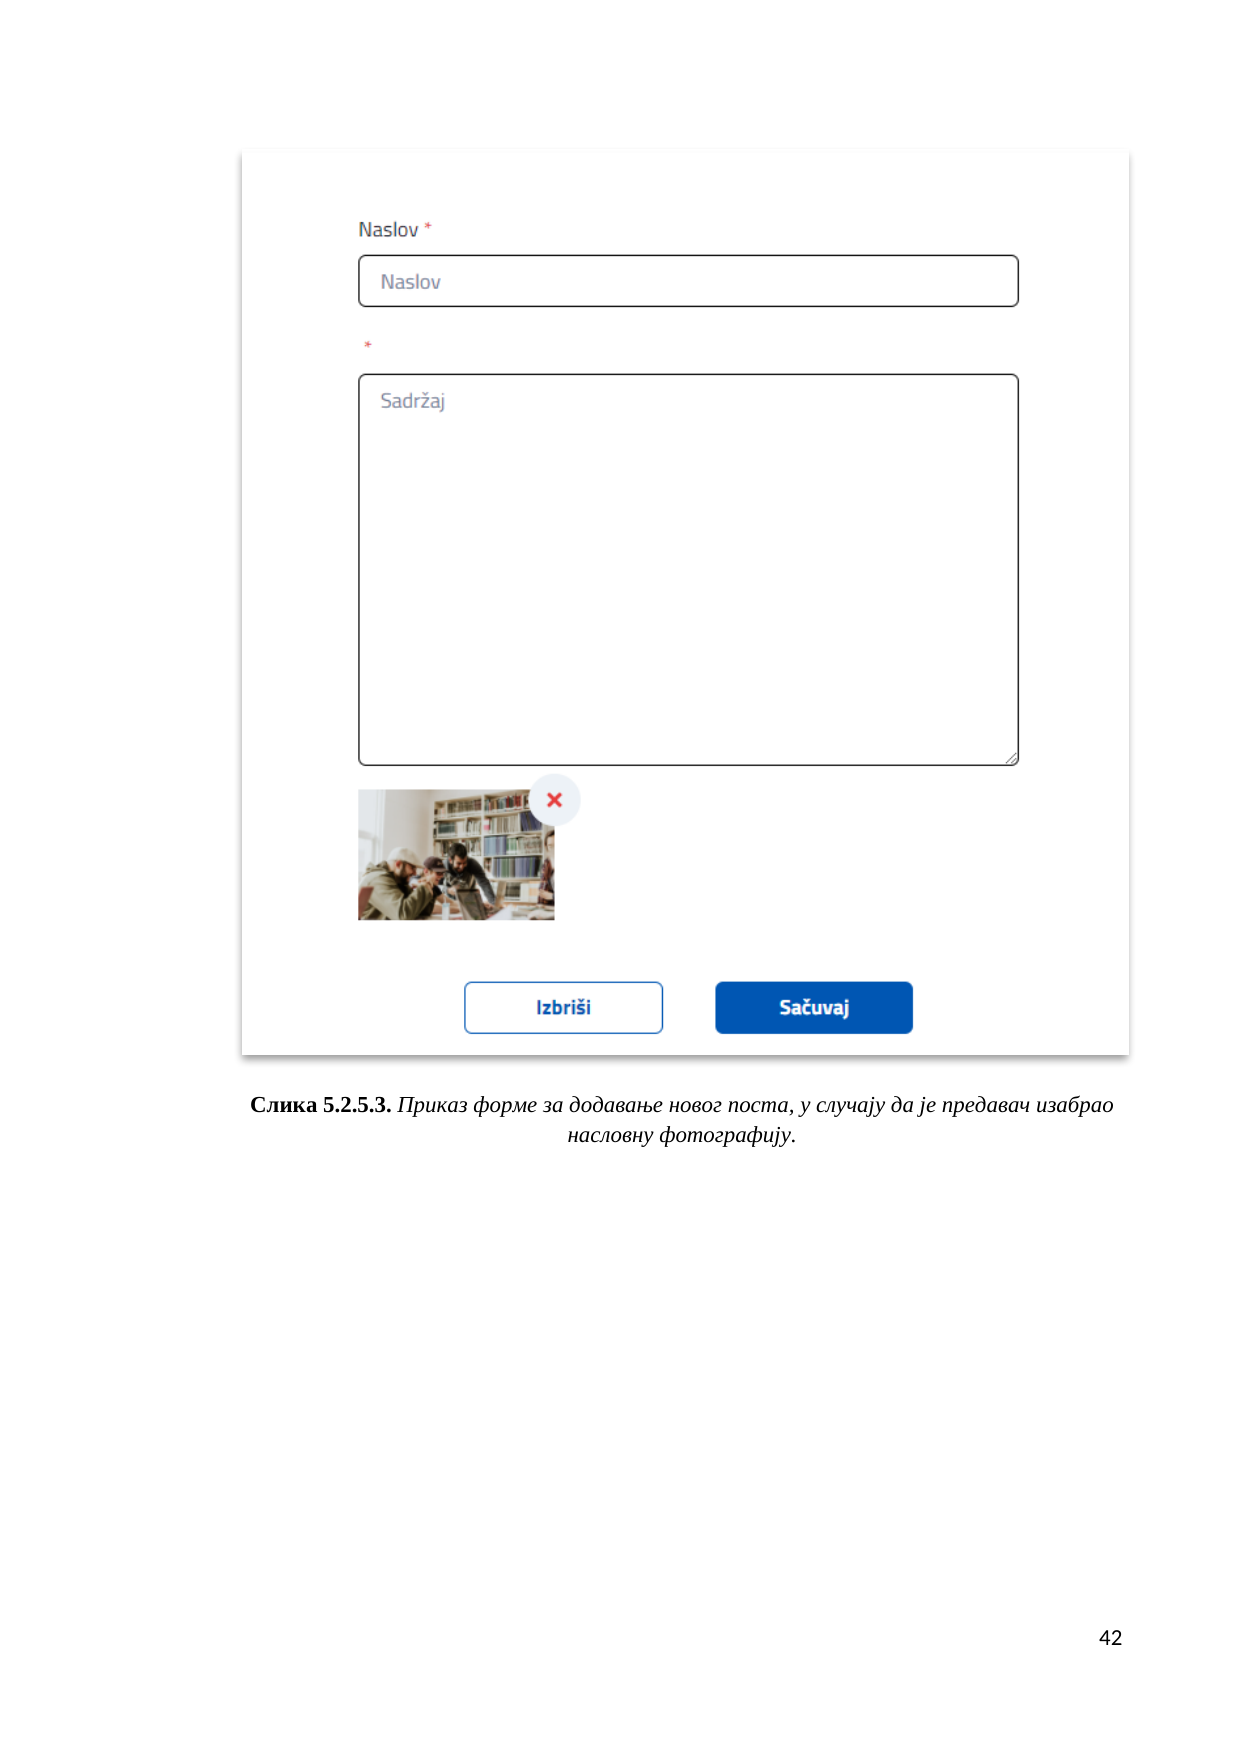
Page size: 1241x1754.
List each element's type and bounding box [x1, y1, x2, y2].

picture [242, 149, 1129, 1055]
